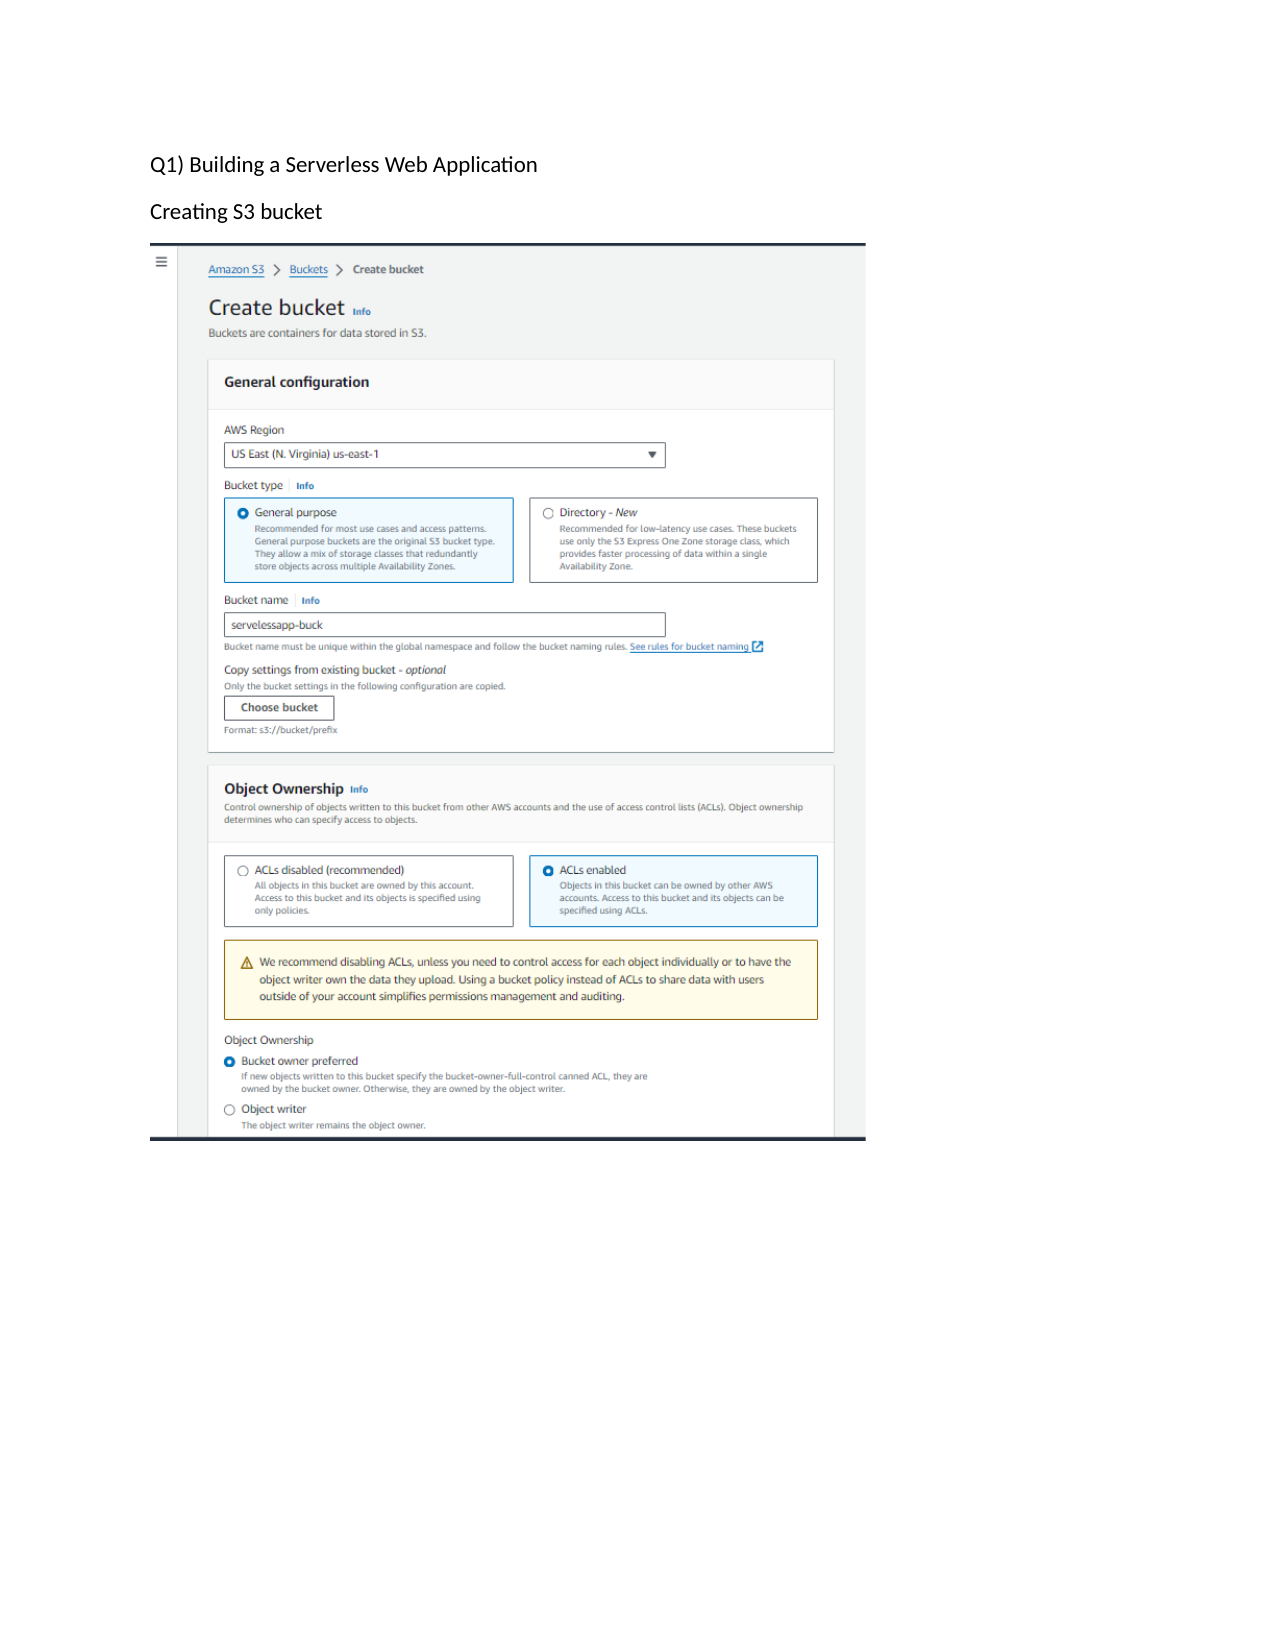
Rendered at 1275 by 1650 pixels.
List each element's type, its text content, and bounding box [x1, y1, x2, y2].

text Creating S3 bucket [150, 197, 1125, 225]
picture [150, 243, 866, 1141]
text Q1) Building a Serverless Web Application [150, 150, 1125, 178]
